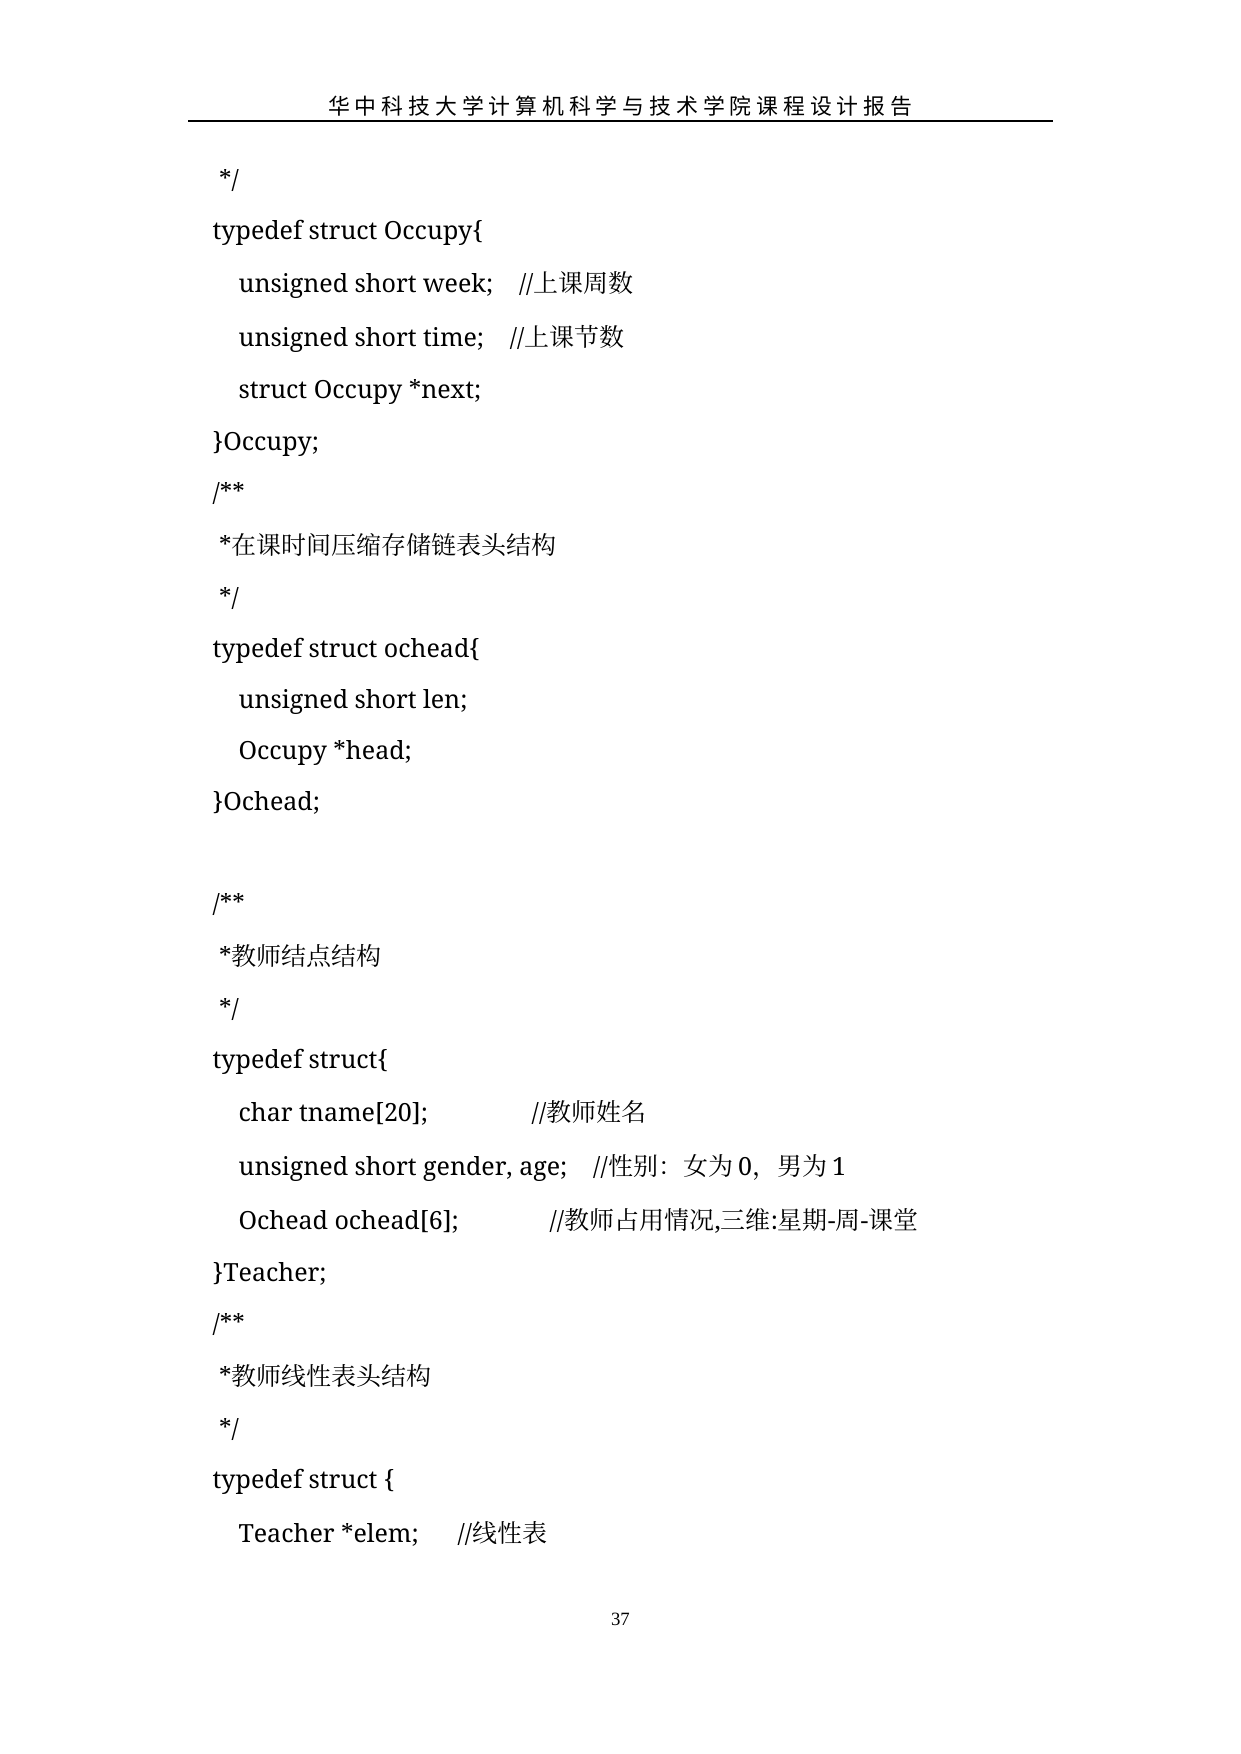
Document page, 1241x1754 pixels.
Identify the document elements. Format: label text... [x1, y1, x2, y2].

text typedef struct Occupy{ [212, 213, 1053, 247]
text struct Occupy *next; [212, 372, 1053, 406]
text */ [212, 162, 1053, 196]
text /** [212, 474, 1053, 508]
text /** [212, 886, 1053, 920]
text typedef struct ochead{ [212, 630, 1053, 664]
text typedef struct { [212, 1462, 1053, 1496]
text *在课时间压缩存储链表头结构 [212, 525, 1053, 561]
text unsigned short week; //上课周数 [212, 264, 1053, 300]
text *教师结点结构 [212, 937, 1053, 973]
text unsigned short gender, age; //性别：女为0，男为1 [212, 1147, 1053, 1183]
text }Occupy; [212, 423, 1053, 457]
text */ [212, 1411, 1053, 1445]
text /** [212, 1306, 1053, 1340]
text typedef struct{ [212, 1042, 1053, 1076]
text Teacher *elem; //线性表 [212, 1513, 1053, 1549]
text unsigned short time; //上课节数 [212, 318, 1053, 354]
text Ochead ochead[6]; //教师占用情况,三维:星期-周-课堂 [212, 1201, 1053, 1237]
text *教师线性表头结构 [212, 1357, 1053, 1393]
text */ [212, 579, 1053, 613]
text Occupy *head; [212, 732, 1053, 767]
text */ [212, 991, 1053, 1025]
text char tname[20]; //教师姓名 [212, 1093, 1053, 1129]
text }Ochead; [212, 783, 1053, 818]
text }Teacher; [212, 1255, 1053, 1289]
text unsigned short len; [212, 681, 1053, 716]
